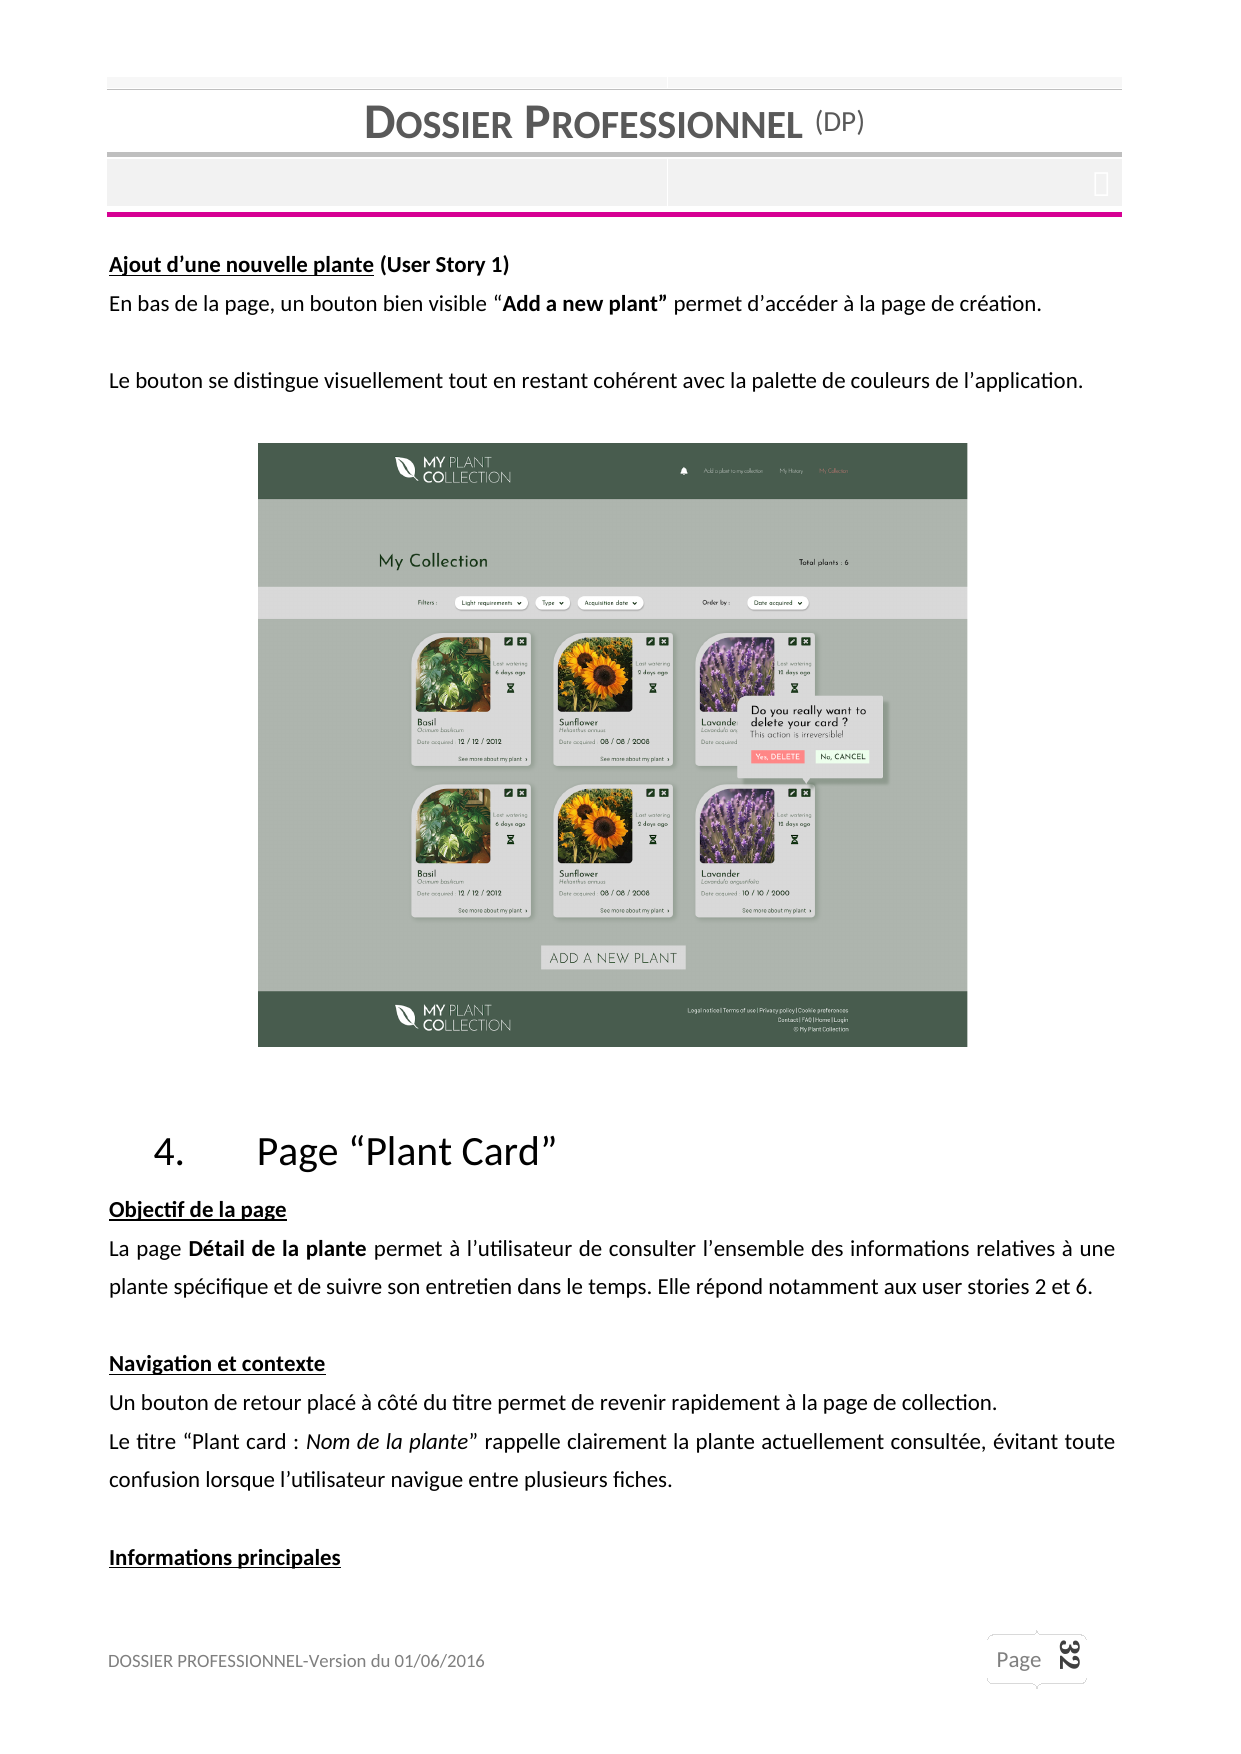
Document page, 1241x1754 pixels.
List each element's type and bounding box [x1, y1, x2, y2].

table_cell [103, 245, 1122, 1587]
picture [258, 443, 968, 1047]
